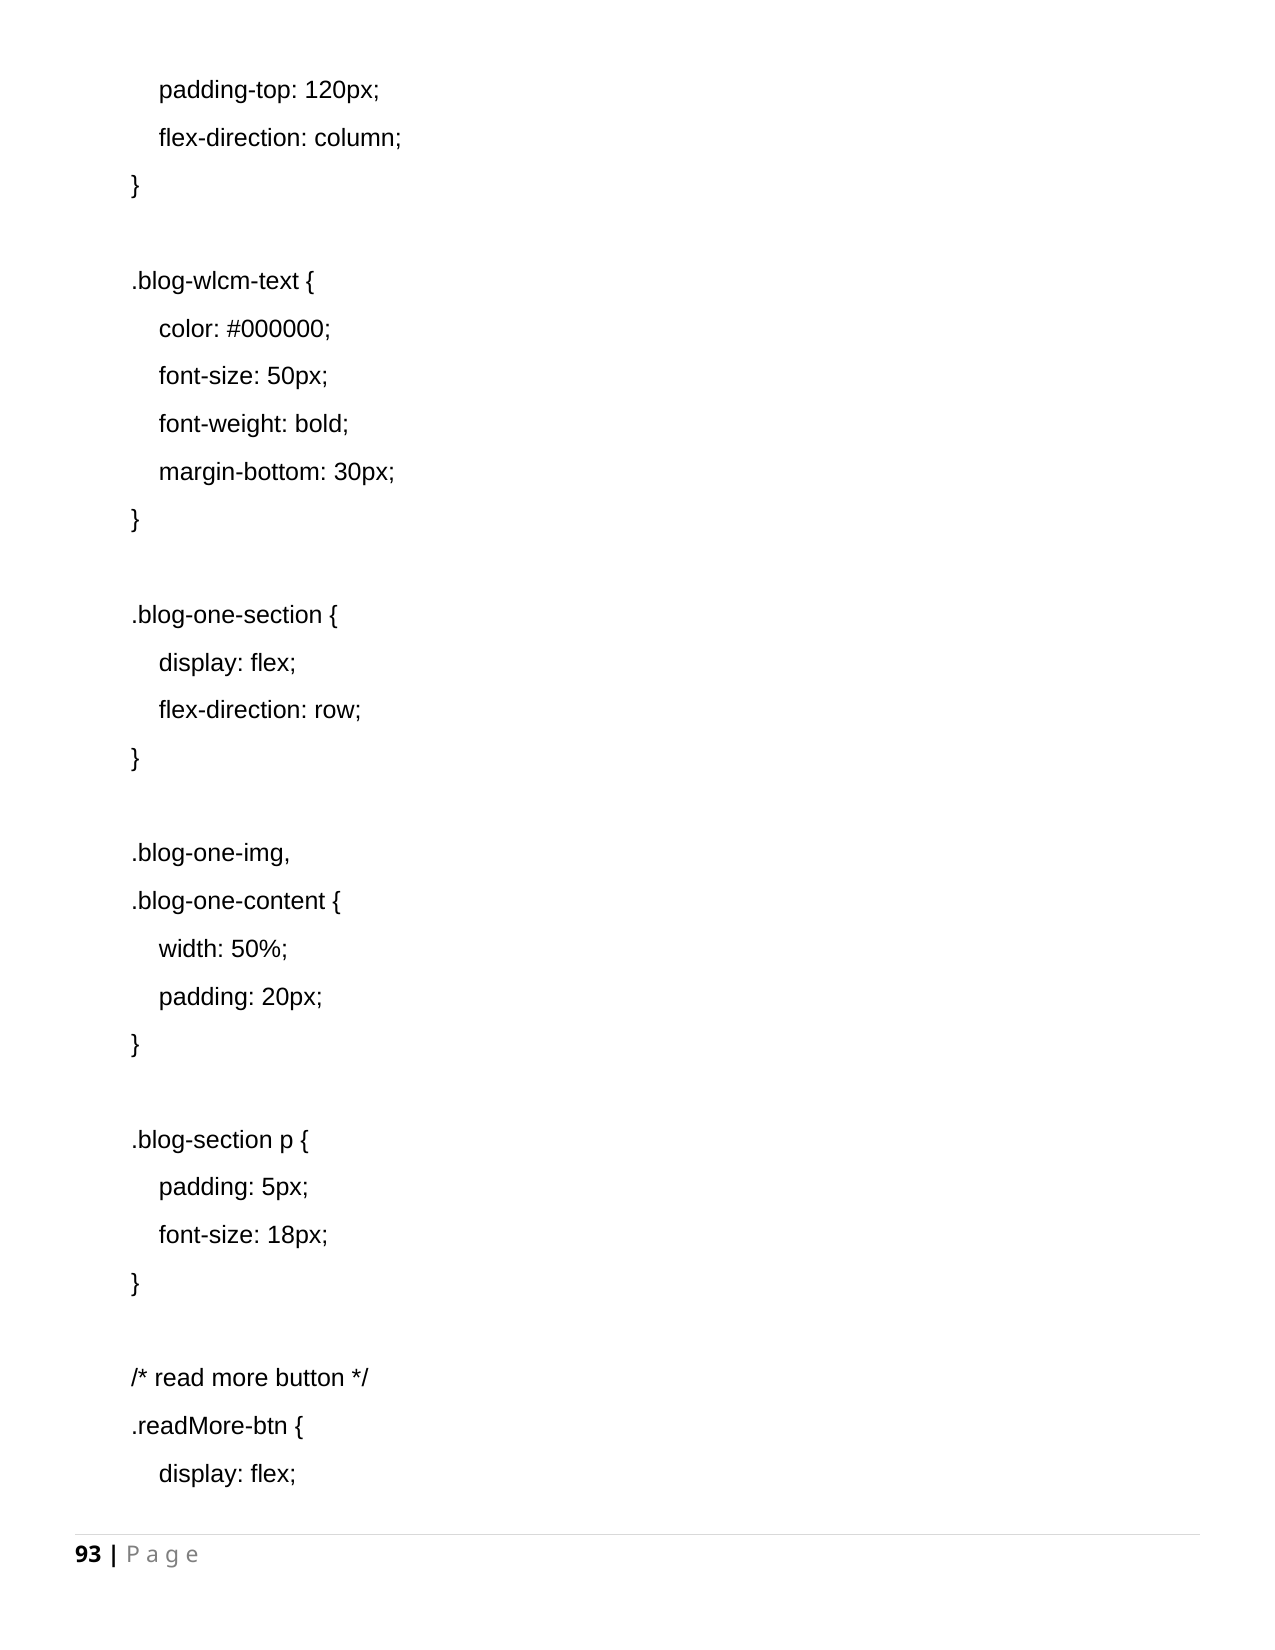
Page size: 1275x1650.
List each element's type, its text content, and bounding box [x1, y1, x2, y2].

text font-size: 50px; [75, 361, 1200, 390]
text display: flex; [75, 647, 1200, 676]
text .blog-one-img, [75, 838, 1200, 867]
text } [75, 504, 1200, 533]
text padding-top: 120px; [75, 75, 1200, 104]
text .blog-one-section { [75, 600, 1200, 628]
text margin-bottom: 30px; [75, 457, 1200, 485]
text flex-direction: row; [75, 695, 1200, 724]
text } [75, 743, 1200, 772]
text .blog-section p { [75, 1124, 1200, 1153]
text width: 50%; [75, 934, 1200, 962]
text } [75, 1029, 1200, 1058]
text padding: 20px; [75, 981, 1200, 1010]
text flex-direction: column; [75, 123, 1200, 151]
text font-size: 18px; [75, 1220, 1200, 1249]
text font-weight: bold; [75, 409, 1200, 438]
text /* read more button */ [75, 1363, 1200, 1392]
text color: #000000; [75, 313, 1200, 342]
text .readMore-btn { [75, 1411, 1200, 1439]
text display: flex; [75, 1458, 1200, 1487]
text } [75, 1268, 1200, 1296]
text .blog-one-content { [75, 886, 1200, 915]
text padding: 5px; [75, 1172, 1200, 1201]
text } [75, 170, 1200, 199]
text .blog-wlcm-text { [75, 266, 1200, 294]
